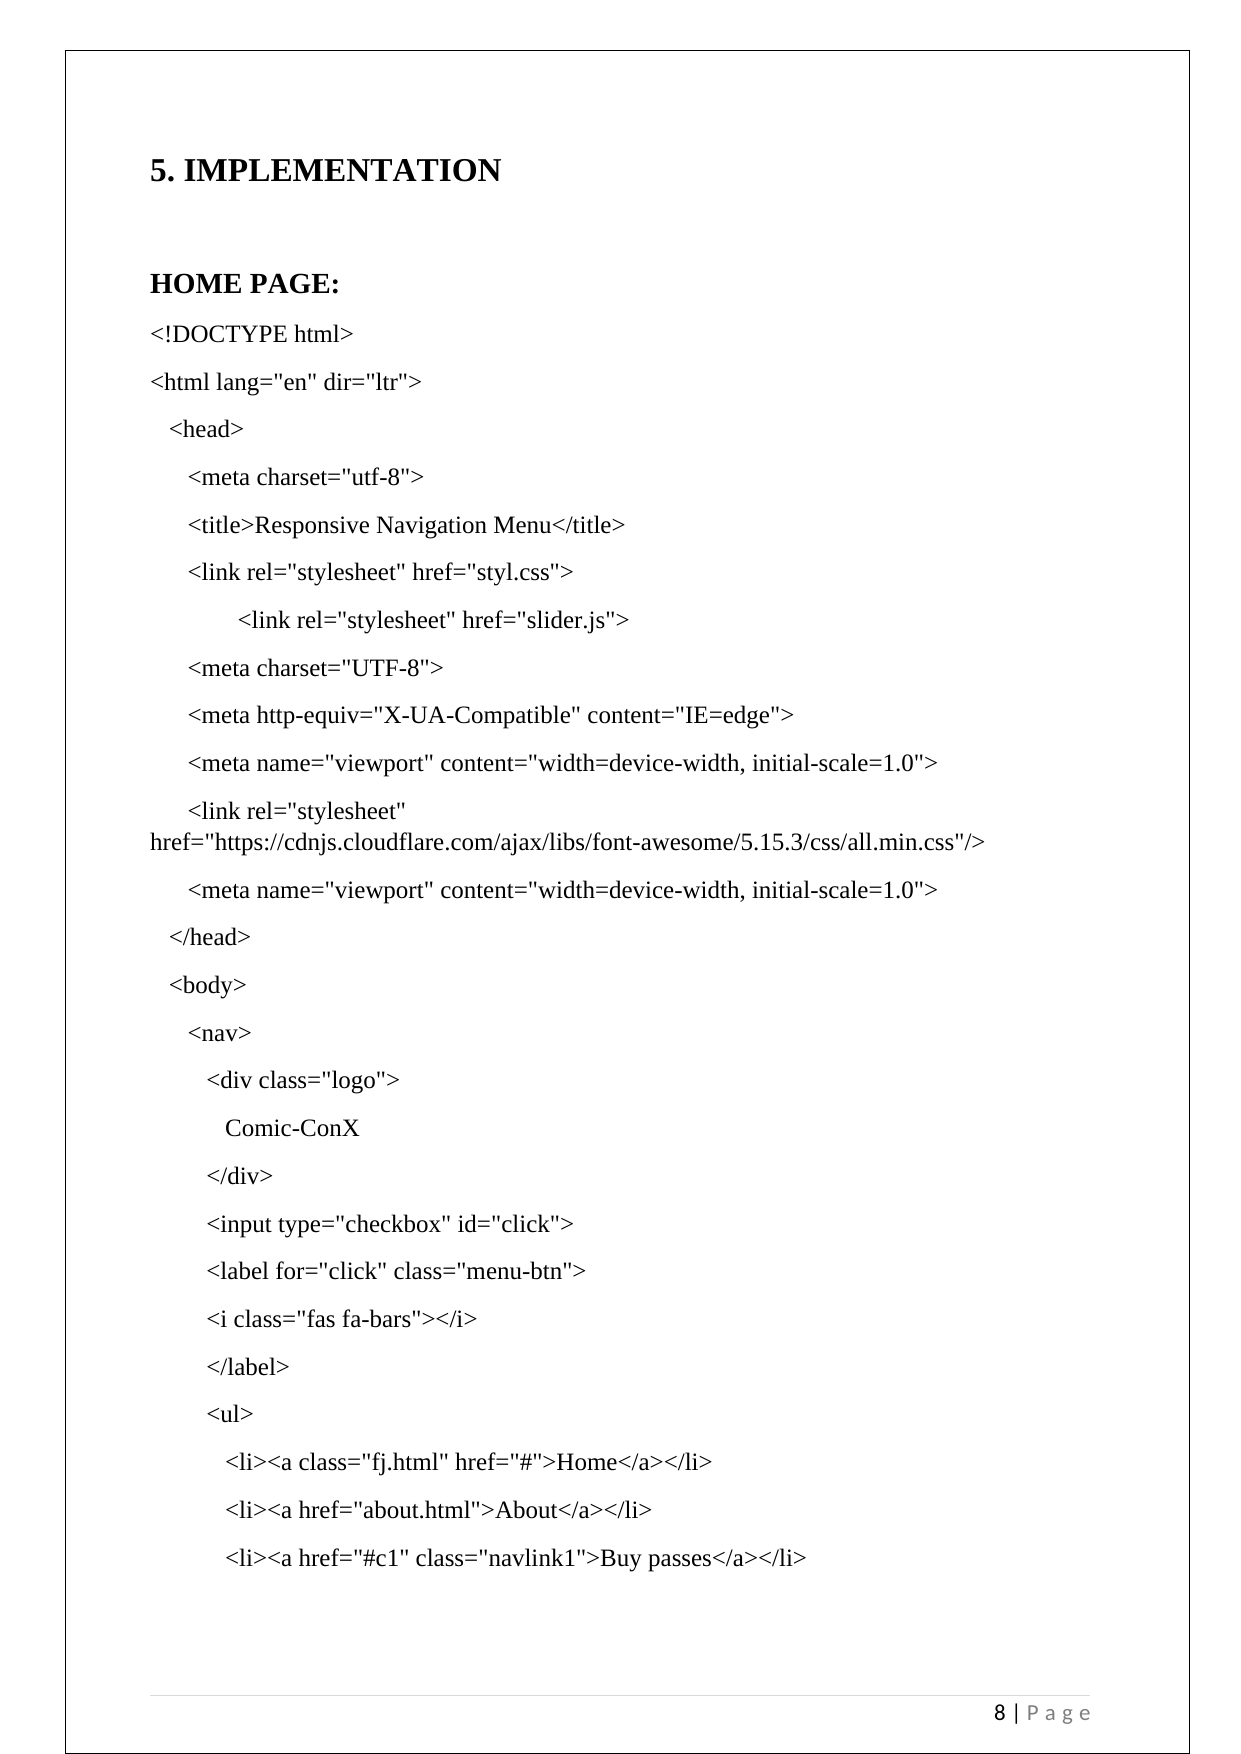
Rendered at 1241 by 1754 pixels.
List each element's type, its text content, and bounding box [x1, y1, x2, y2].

text <head> [150, 414, 1090, 443]
text Comic-ConX [150, 1113, 1090, 1142]
text HOME PAGE: [150, 266, 1090, 299]
text 5. IMPLEMENTATION [150, 150, 1090, 188]
text <i class="fas fa-bars"></i> [150, 1304, 1090, 1333]
text <!DOCTYPE html> [150, 319, 1090, 348]
text <link rel="stylesheet" href="slider.js"> [150, 605, 1090, 634]
text <li><a class="fj.html" href="#">Home</a></li> [150, 1447, 1090, 1476]
text <input type="checkbox" id="click"> [150, 1209, 1090, 1237]
text <div class="logo"> [150, 1066, 1090, 1094]
text <meta name="viewport" content="width=device-width, initial-scale=1.0"> [150, 875, 1090, 903]
text <html lang="en" dir="ltr"> [150, 367, 1090, 395]
text <title>Responsive Navigation Menu</title> [150, 510, 1090, 538]
text <link rel="stylesheet" href="https://cdnjs.cloudflare.com/ajax/libs/font-awesome/5.15.3/css/all.min.css"/> [150, 796, 1090, 856]
text <li><a href="#c1" class="navlink1">Buy passes</a></li> [150, 1543, 1090, 1571]
text <ul> [150, 1399, 1090, 1428]
text <meta charset="UTF-8"> [150, 653, 1090, 682]
text </div> [150, 1161, 1090, 1190]
text <meta charset="utf-8"> [150, 462, 1090, 491]
text <nav> [150, 1018, 1090, 1047]
text </label> [150, 1352, 1090, 1381]
text </head> [150, 922, 1090, 951]
text <meta name="viewport" content="width=device-width, initial-scale=1.0"> [150, 748, 1090, 777]
text <li><a href="about.html">About</a></li> [150, 1495, 1090, 1524]
text <meta http-equiv="X-UA-Compatible" content="IE=edge"> [150, 701, 1090, 729]
text <link rel="stylesheet" href="styl.css"> [150, 557, 1090, 586]
text <body> [150, 970, 1090, 999]
text <label for="click" class="menu-btn"> [150, 1256, 1090, 1285]
